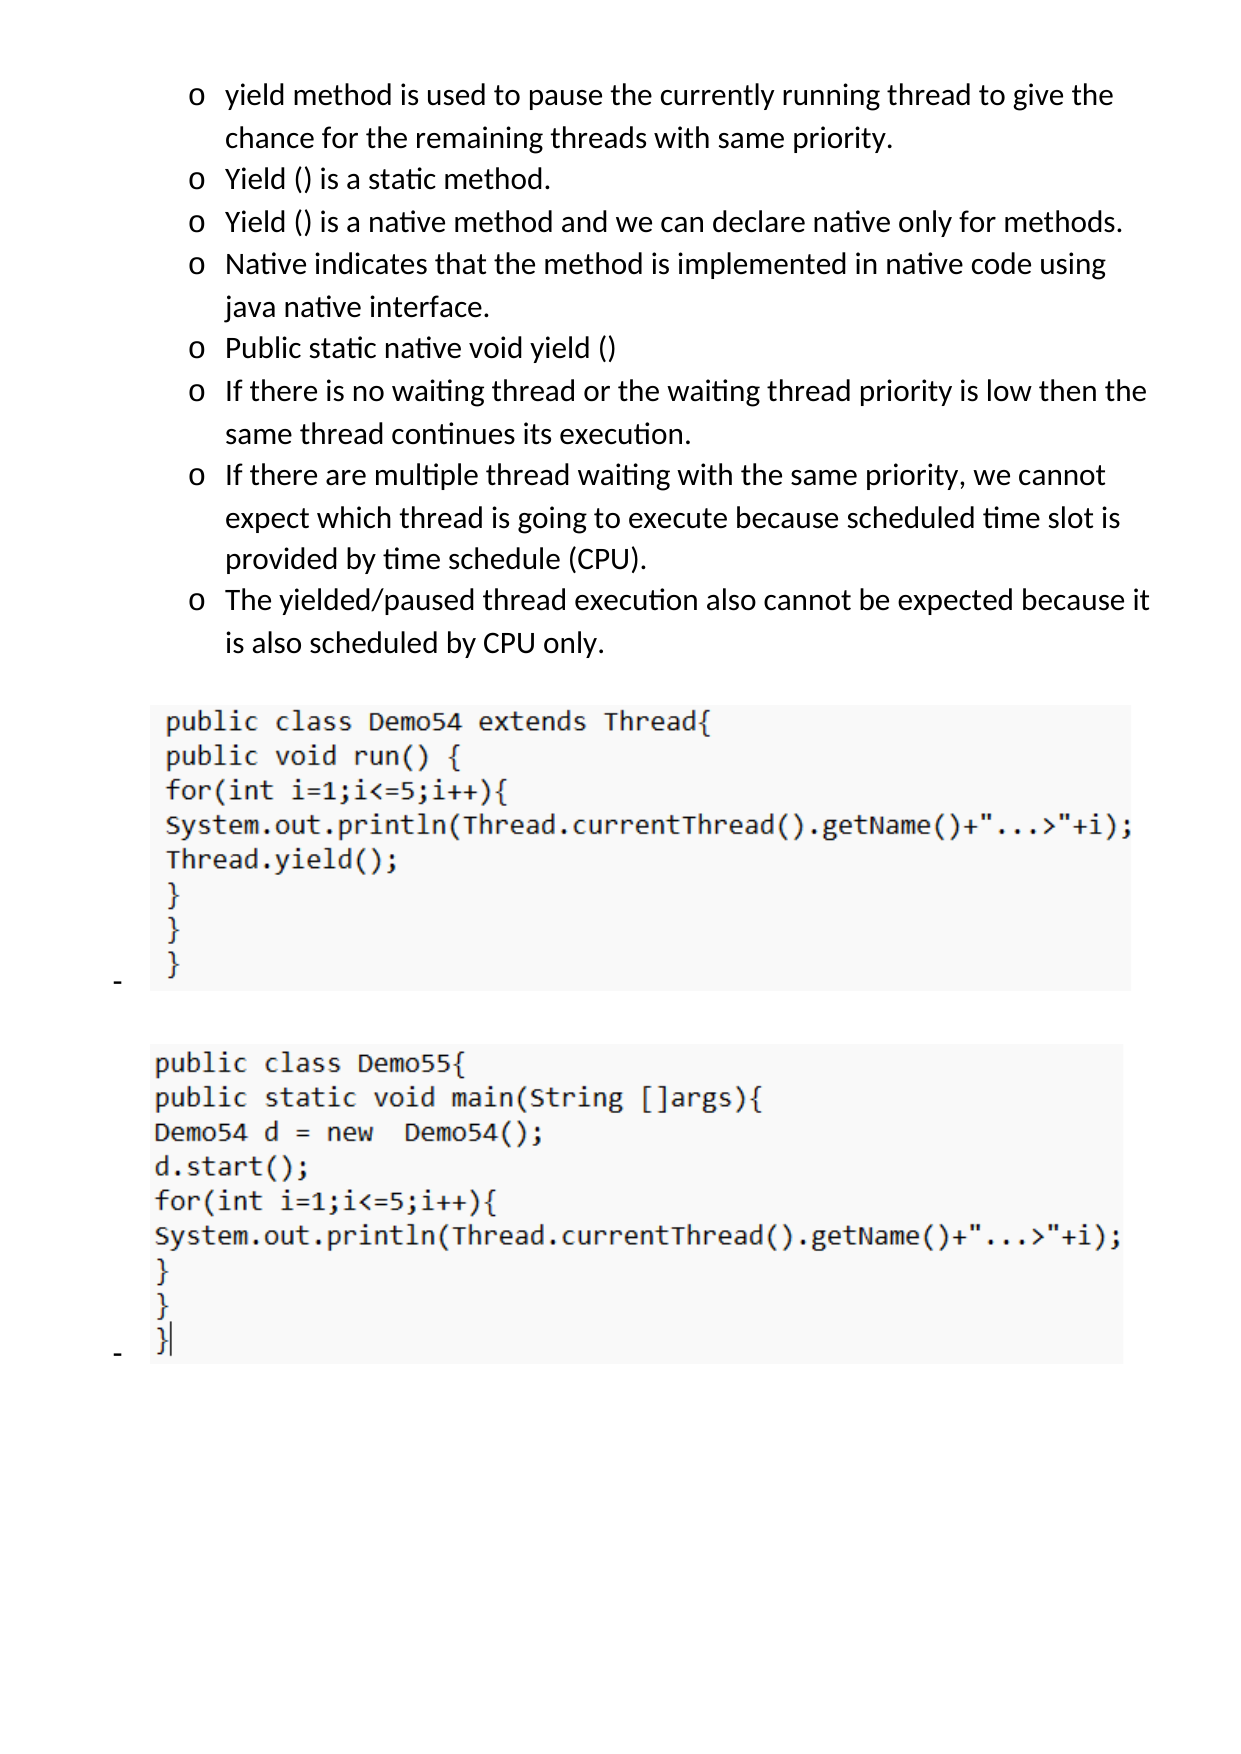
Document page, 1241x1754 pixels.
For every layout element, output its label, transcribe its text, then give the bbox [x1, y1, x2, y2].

list yield method is used to pause the currently running thread to give the chance for the remaining threads with same priority. [187, 75, 1165, 156]
picture [150, 705, 1132, 991]
list Yield () is a static method. [187, 159, 1165, 198]
picture [150, 1044, 1124, 1364]
list Public static native void yield () [187, 328, 1165, 368]
list Yield () is a native method and we can declare native only for methods. [187, 202, 1165, 241]
list If there is no waiting thread or the waiting thread priority is low then the same thread continues its execution. [187, 371, 1165, 452]
list Native indicates that the method is implemented in native code using java native interface. [187, 244, 1165, 325]
list The yielded/paused thread execution also cannot be expected because it is also scheduled by CPU only. [187, 580, 1165, 661]
list If there are multiple thread waiting with the same priority, we cannot expect which thread is going to execute because scheduled time slot is provided by time schedule (CPU). [187, 455, 1165, 577]
